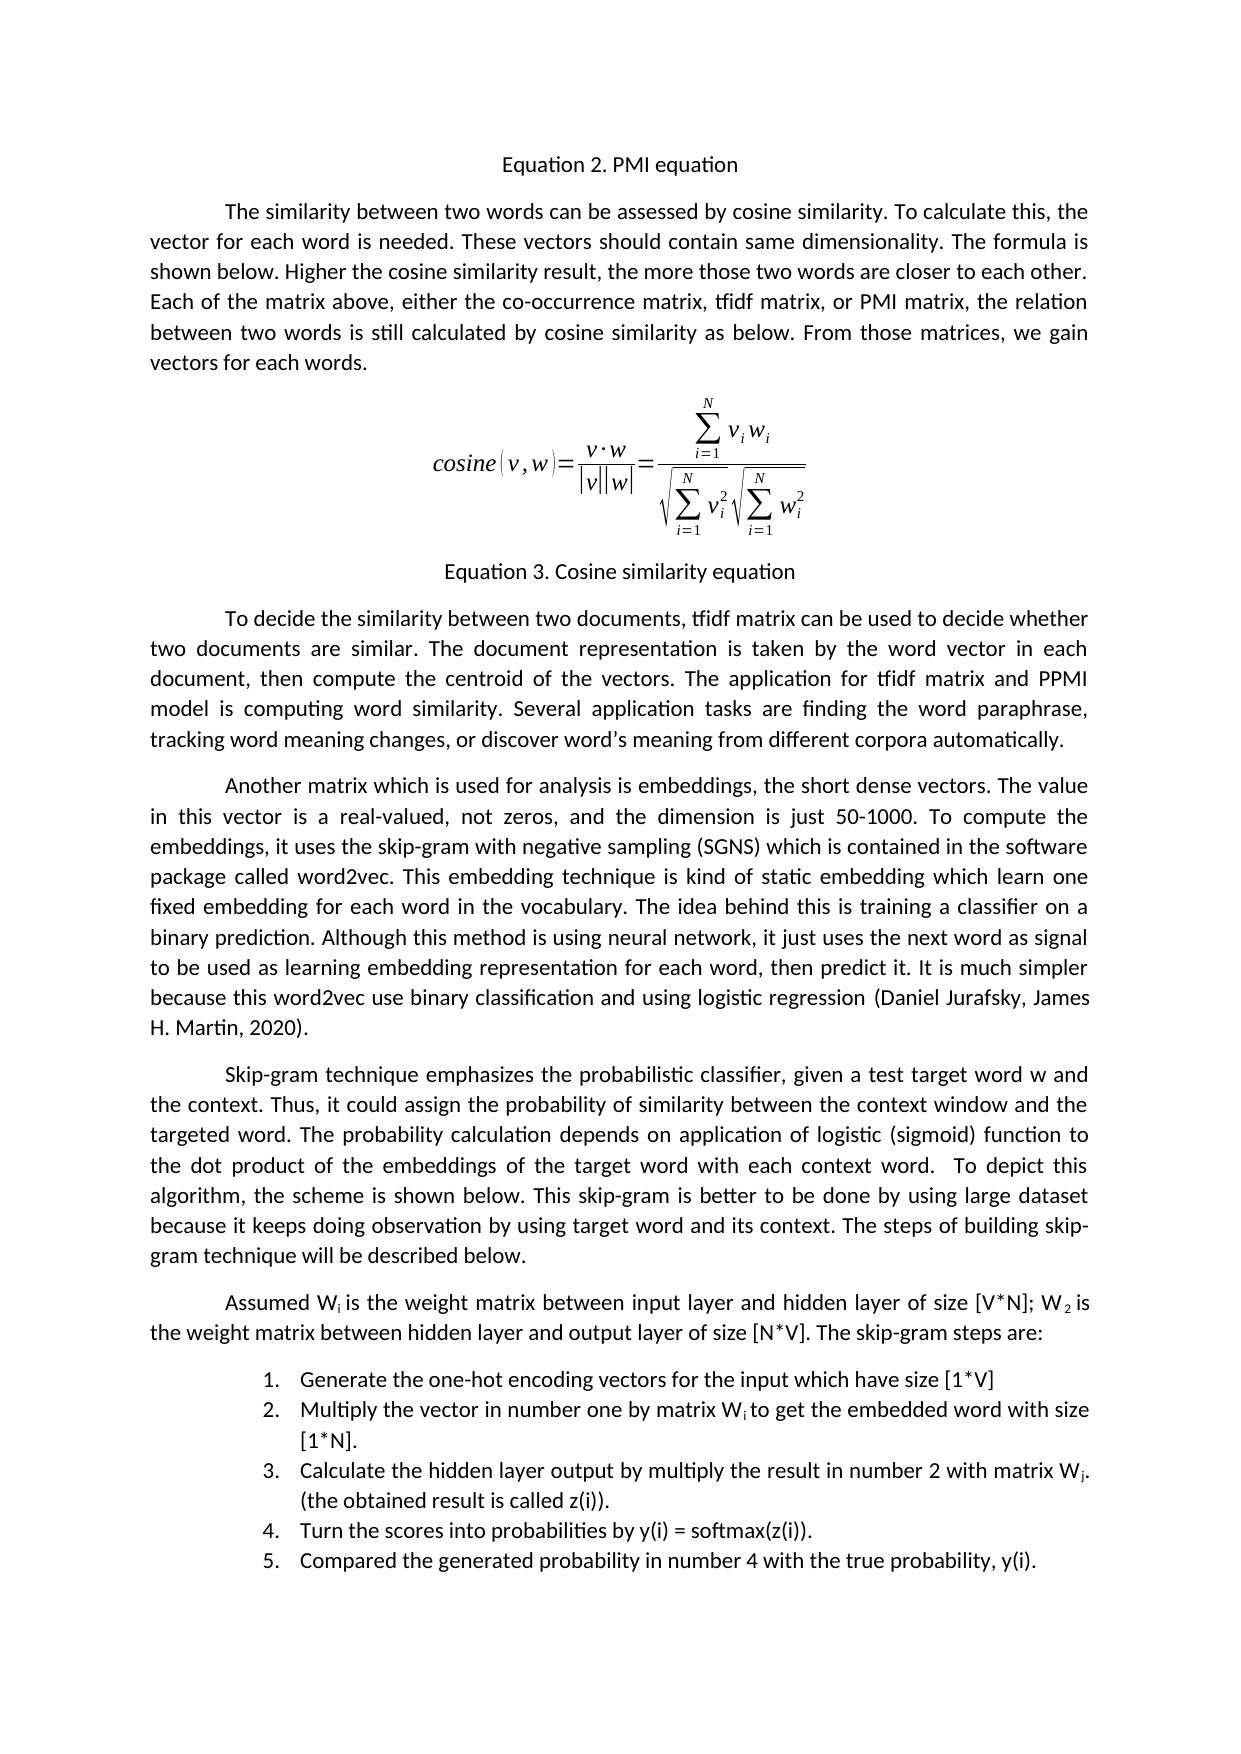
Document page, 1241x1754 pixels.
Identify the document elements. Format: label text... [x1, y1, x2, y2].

list Multiply the vector in number one by matrix Wi to get the embedded word with size [1*N]. [262, 1396, 1090, 1454]
list Compared the generated probability in number 4 with the true probability, y(i). [262, 1547, 1090, 1575]
text Another matrix which is used for analysis is embeddings, the short dense vectors. The value in this vector is a real-valued, not zeros, and the dimension is just 50-1000. To compute the embeddings, it uses the skip-gram with negative sampling (SGNS) which is contained in the software package called word2vec. This embedding technique is kind of static embedding which learn one fixed embedding for each word in the vocabulary. The idea behind this is training a classifier on a binary prediction. Although this method is using neural network, it just uses the next word as signal to be used as learning embedding representation for each word, then predict it. It is much simpler because this word2vec use binary classification and using logistic regression . [150, 772, 1090, 1041]
text Skip-gram technique emphasizes the probabilistic classifier, given a test target word w and the context. Thus, it could assign the probability of similarity between the context window and the targeted word. The probability calculation depends on application of logistic (sigmoid) function to the dot product of the embeddings of the target word with each context word. To depict this algorithm, the scheme is shown below. This skip-gram is better to be done by using large dataset because it keeps doing observation by using target word and its context. The steps of building skip-gram technique will be described below. [150, 1060, 1090, 1269]
text The similarity between two words can be assessed by cosine similarity. To calculate this, the vector for each word is needed. These vectors should contain same dimensionality. The formula is shown below. Higher the cosine similarity result, the more those two words are closer to each other. Each of the matrix above, either the co-occurrence matrix, tfidf matrix, or PMI matrix, the relation between two words is still calculated by cosine similarity as below. From those matrices, we gain vectors for each words. [150, 197, 1090, 376]
text Equation 3. Cosine similarity equation [150, 557, 1090, 585]
list Turn the scores into probabilities by y(i) = softmax(z(i)). [262, 1516, 1090, 1544]
text Equation 2. PMI equation [150, 150, 1090, 178]
list Calculate the hidden layer output by multiply the result in number 2 with matrix Wj. (the obtained result is called z(i)). [262, 1456, 1090, 1514]
text Assumed Wi is the weight matrix between input layer and hidden layer of size [V*N]; W2 is the weight matrix between hidden layer and output layer of size [N*V]. The skip-gram steps are: [150, 1288, 1090, 1347]
list Generate the one-hot encoding vectors for the input which have size [1*V] [262, 1365, 1090, 1393]
text To decide the similarity between two documents, tfidf matrix can be used to decide whether two documents are similar. The document representation is taken by the word vector in each document, then compute the centroid of the vectors. The application for tfidf matrix and PPMI model is computing word similarity. Several application tasks are finding the word paraphrase, tracking word meaning changes, or discover word’s meaning from different corpora automatically. [150, 604, 1090, 753]
